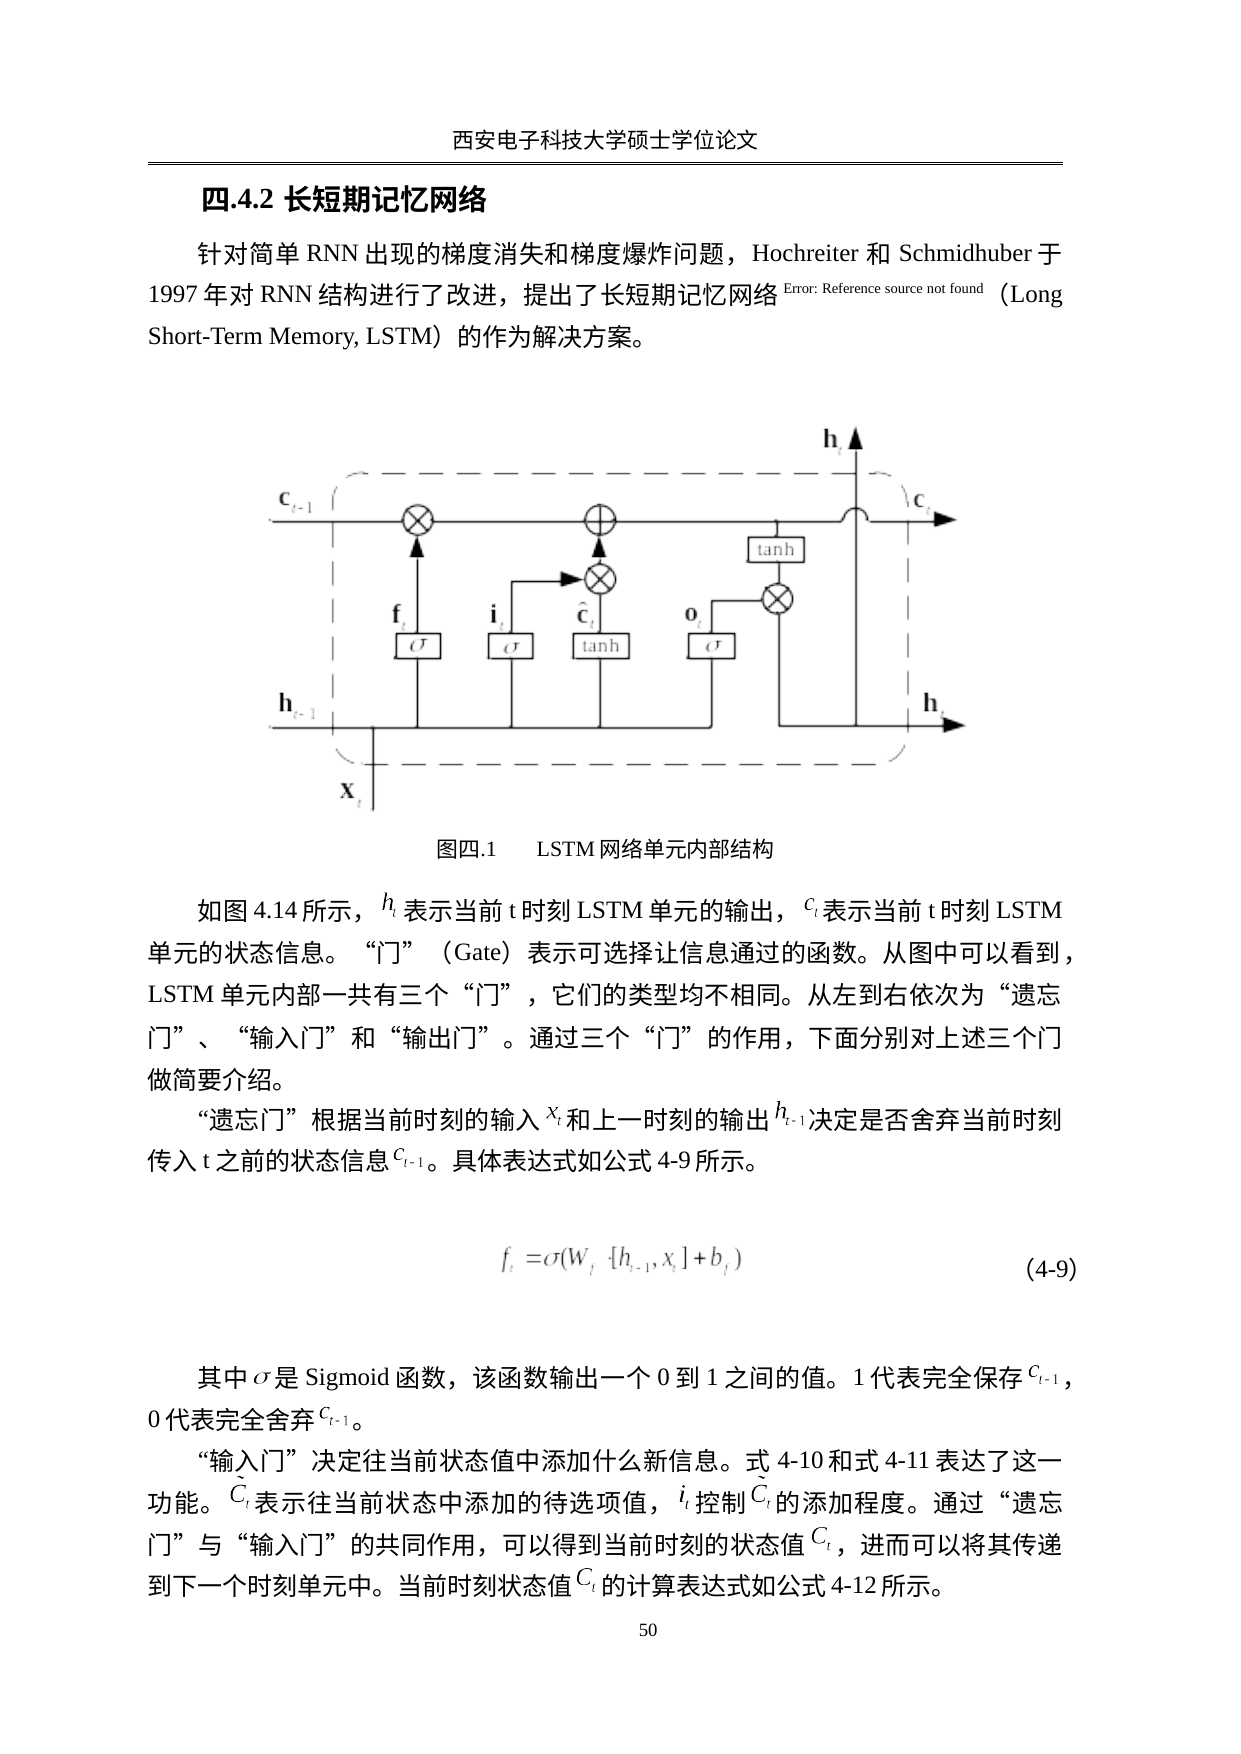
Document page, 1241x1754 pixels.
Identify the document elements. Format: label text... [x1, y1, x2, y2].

text “遗忘门”根据当前时刻的输入和上一时刻的输出决定是否舍弃当前时刻传入t之前的状态信息。具体表达式如公式4-9所示。 [148, 1097, 1063, 1181]
text （4-9） [148, 1247, 1063, 1289]
text LSTM网络单元内部结构 [148, 832, 1063, 864]
text 如图4.14所示，表示当前t时刻LSTM单元的输出，表示当前t时刻LSTM单元的状态信息。“门”（Gate）表示可选择让信息通过的函数。从图中可以看到，LSTM单元内部一共有三个“门”，它们的类型均不相同。从左到右依次为“遗忘门”、“输入门”和“输出门”。通过三个“门”的作用，下面分别对上述三个门做简要介绍。 [148, 889, 1063, 1097]
text 其中是Sigmoid函数，该函数输出一个0到1之间的值。1代表完全保存，0代表完全舍弃。 [148, 1356, 1063, 1439]
text “输入门”决定往当前状态值中添加什么新信息。式4-10和式4-11表达了这一功能。表示往当前状态中添加的待选项值，控制的添加程度。通过“遗忘门”与“输入门”的共同作用，可以得到当前时刻的状态值，进而可以将其传递到下一个时刻单元中。当前时刻状态值的计算表达式如公式4-12所示。 [148, 1439, 1063, 1606]
subtitle 长短期记忆网络 [148, 177, 1063, 219]
